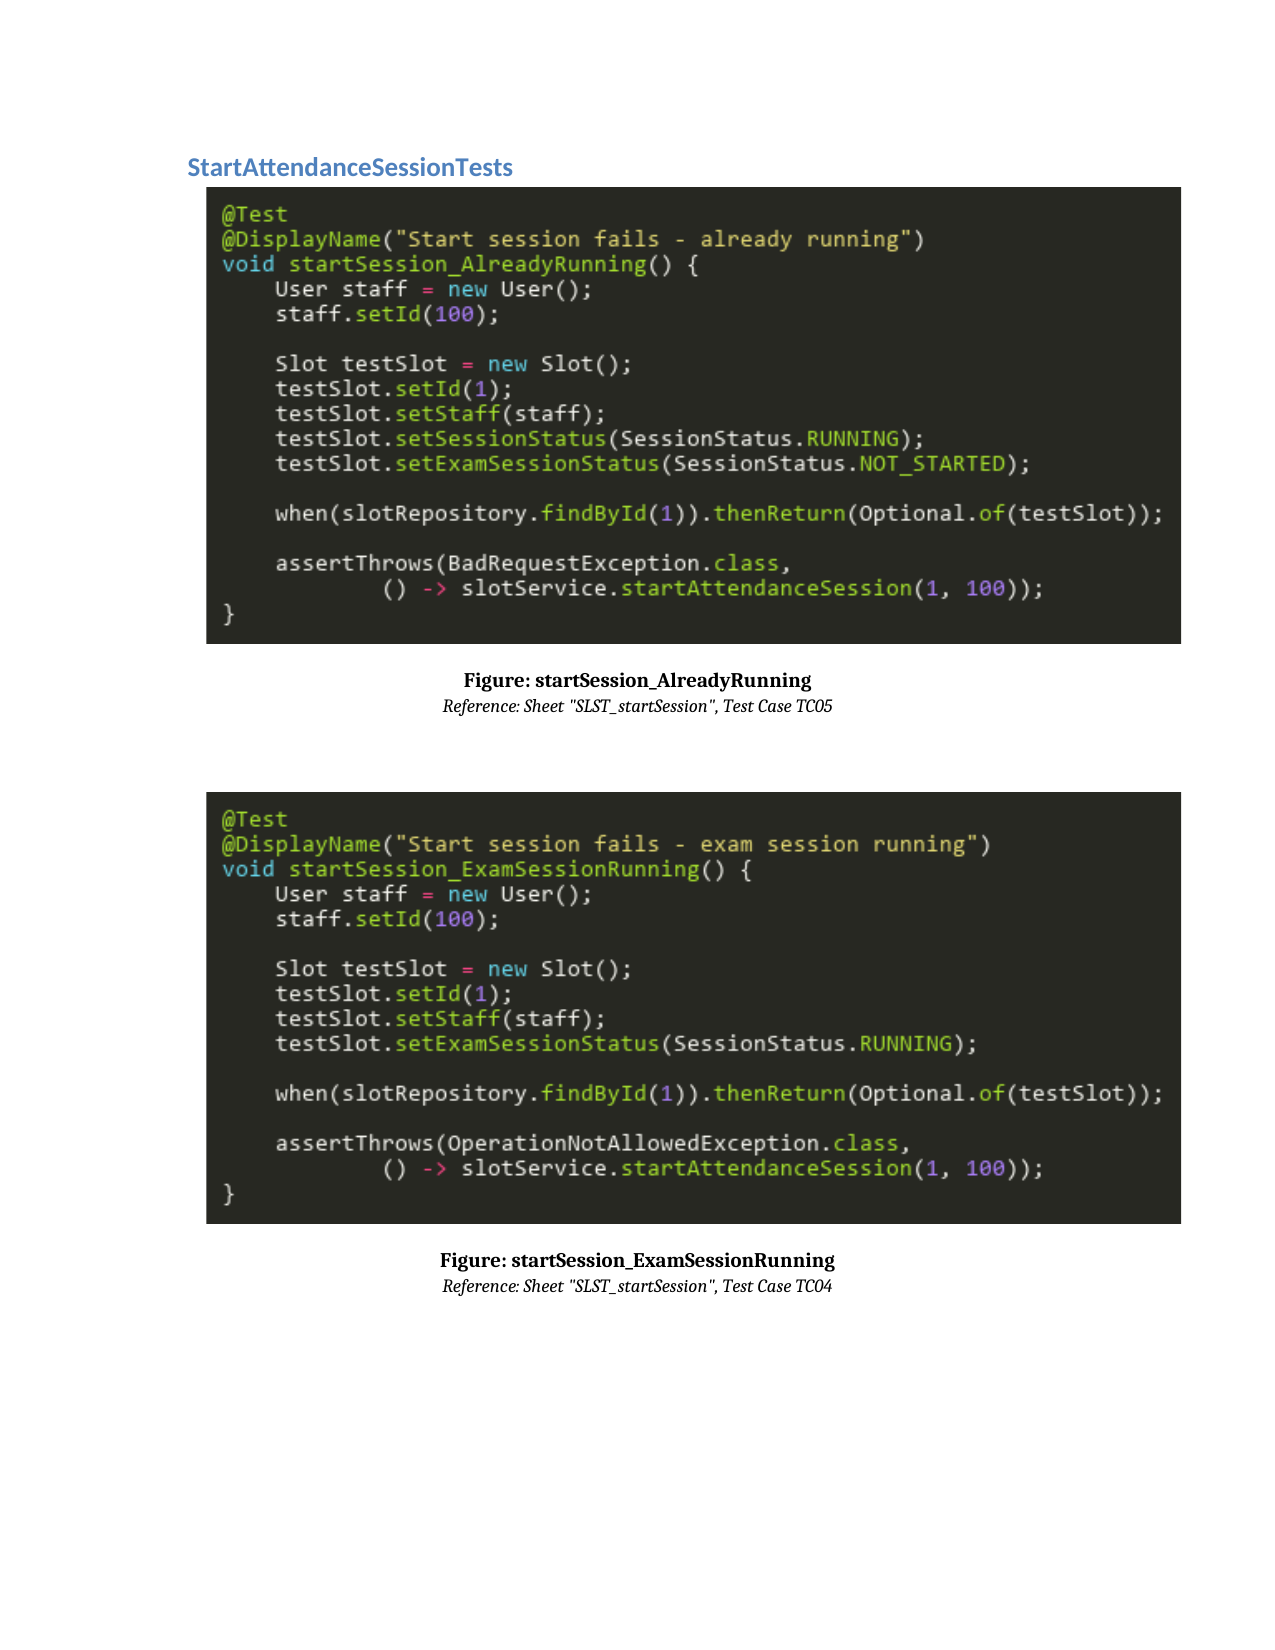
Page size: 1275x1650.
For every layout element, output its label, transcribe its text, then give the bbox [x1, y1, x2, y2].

picture [206, 792, 1182, 1224]
picture [206, 187, 1182, 644]
subtitle StartAttendanceSessionTests [187, 150, 1087, 183]
text Figure: startSession_ExamSessionRunning Reference: Sheet "SLST_startSession", Test Case TC04 [187, 1248, 1087, 1297]
text Figure: startSession_AlreadyRunning Reference: Sheet "SLST_startSession", Test Case TC05 [187, 669, 1087, 717]
